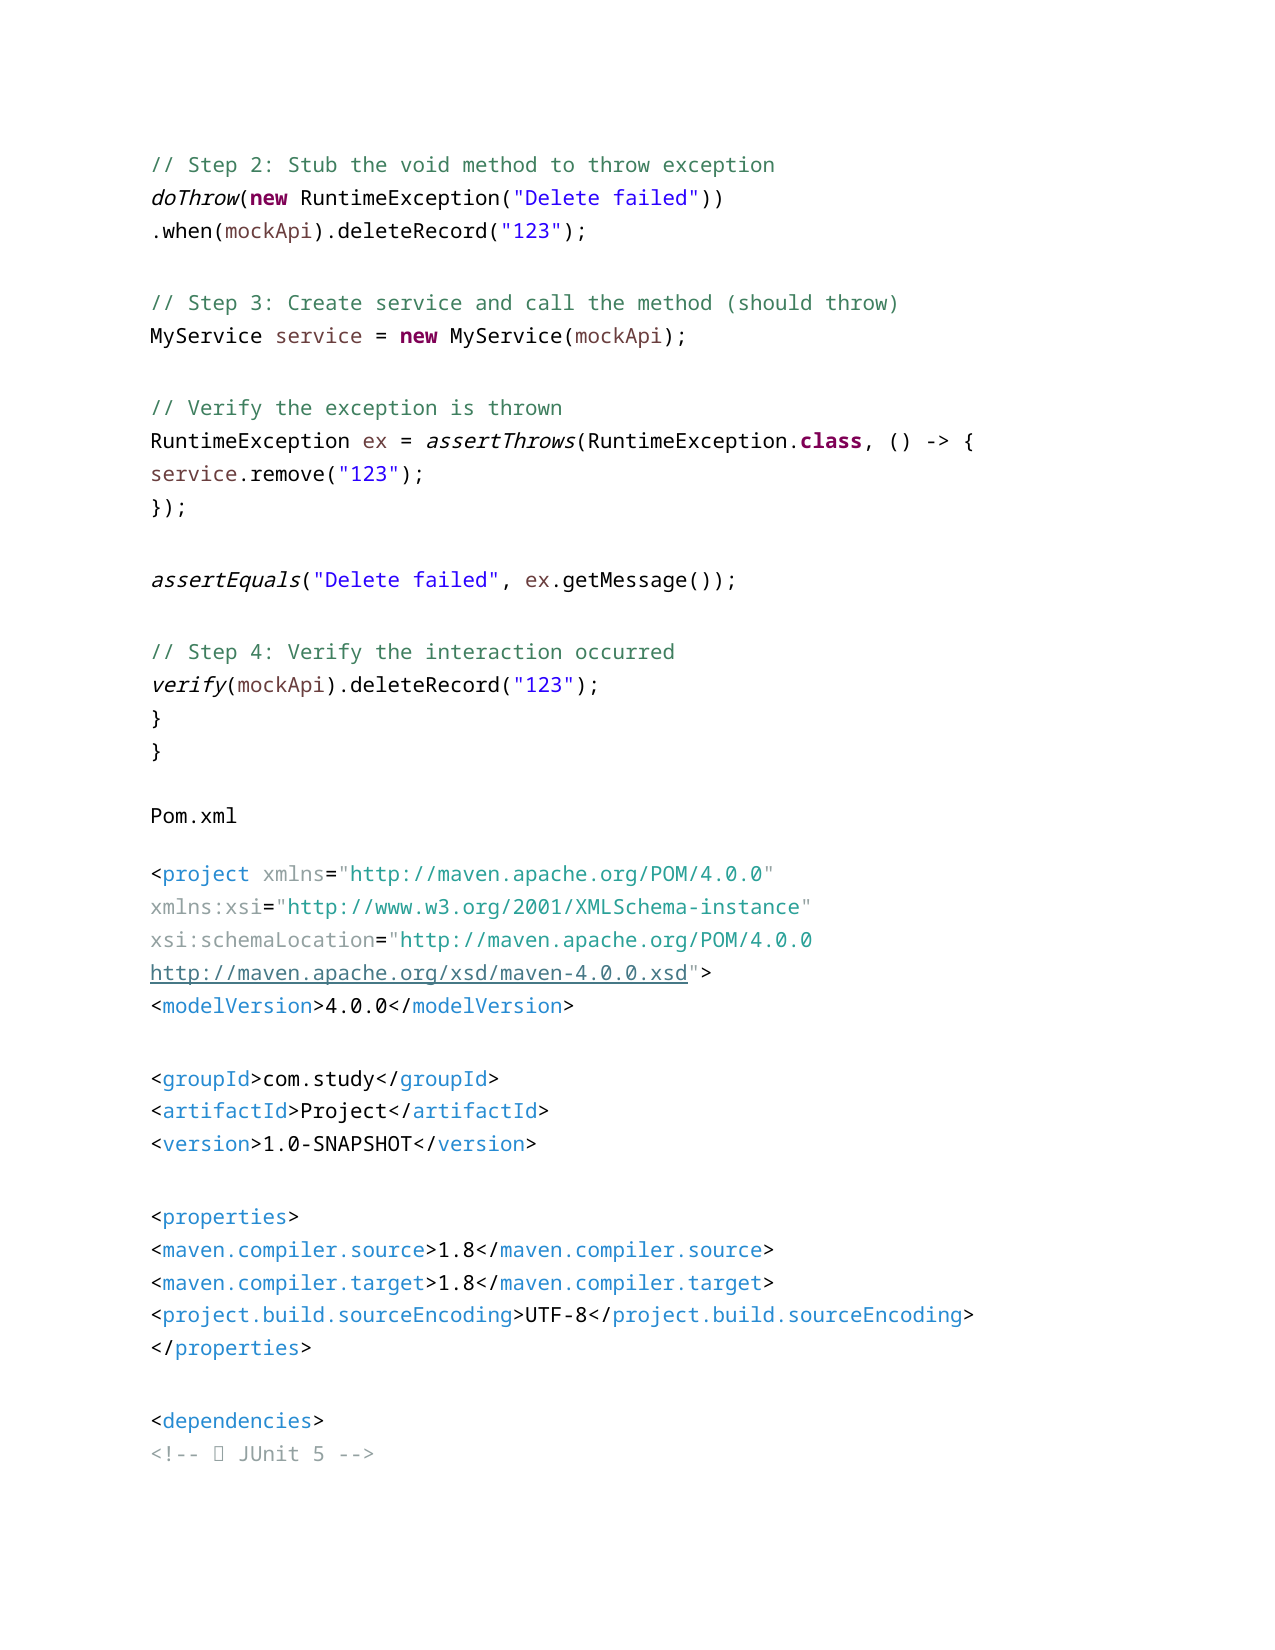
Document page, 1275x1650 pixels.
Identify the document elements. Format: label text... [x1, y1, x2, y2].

text <maven.compiler.target>1.8</maven.compiler.target> [150, 1268, 1125, 1296]
text <!-- ✅ JUnit 5 --> [150, 1439, 1125, 1467]
text } [150, 736, 1125, 764]
text }); [150, 492, 1125, 521]
text <modelVersion>4.0.0</modelVersion> [150, 991, 1125, 1020]
text <artifactId>Project</artifactId> [150, 1097, 1125, 1125]
text // Step 3: Create service and call the method (should throw) [150, 288, 1125, 317]
text xmlns:xsi="http://www.w3.org/2001/XMLSchema-instance" [150, 892, 1125, 921]
text xsi:schemaLocation="http://maven.apache.org/POM/4.0.0 [150, 925, 1125, 954]
text // Verify the exception is thrown [150, 393, 1125, 422]
text assertEquals("Delete failed", ex.getMessage()); [150, 565, 1125, 593]
text <project.build.sourceEncoding>UTF-8</project.build.sourceEncoding> [150, 1301, 1125, 1329]
text } [150, 703, 1125, 731]
text </properties> [150, 1333, 1125, 1362]
text <properties> [150, 1202, 1125, 1230]
text // Step 4: Verify the interaction occurred [150, 637, 1125, 666]
text .when(mockApi).deleteRecord("123"); [150, 216, 1125, 244]
text <groupId>com.study</groupId> [150, 1064, 1125, 1092]
text <project xmlns="http://maven.apache.org/POM/4.0.0" [150, 859, 1125, 888]
text <dependencies> [150, 1406, 1125, 1434]
text Pom.xml [150, 802, 1125, 830]
text http://maven.apache.org/xsd/maven-4.0.0.xsd"> [150, 958, 1125, 987]
text doThrow(new RuntimeException("Delete failed")) [150, 183, 1125, 211]
text MyService service = new MyService(mockApi); [150, 321, 1125, 349]
text service.remove("123"); [150, 459, 1125, 488]
text <maven.compiler.source>1.8</maven.compiler.source> [150, 1235, 1125, 1263]
text <version>1.0-SNAPSHOT</version> [150, 1129, 1125, 1158]
text // Step 2: Stub the void method to throw exception [150, 150, 1125, 178]
text RuntimeException ex = assertThrows(RuntimeException.class, () -> { [150, 426, 1125, 455]
text verify(mockApi).deleteRecord("123"); [150, 670, 1125, 698]
